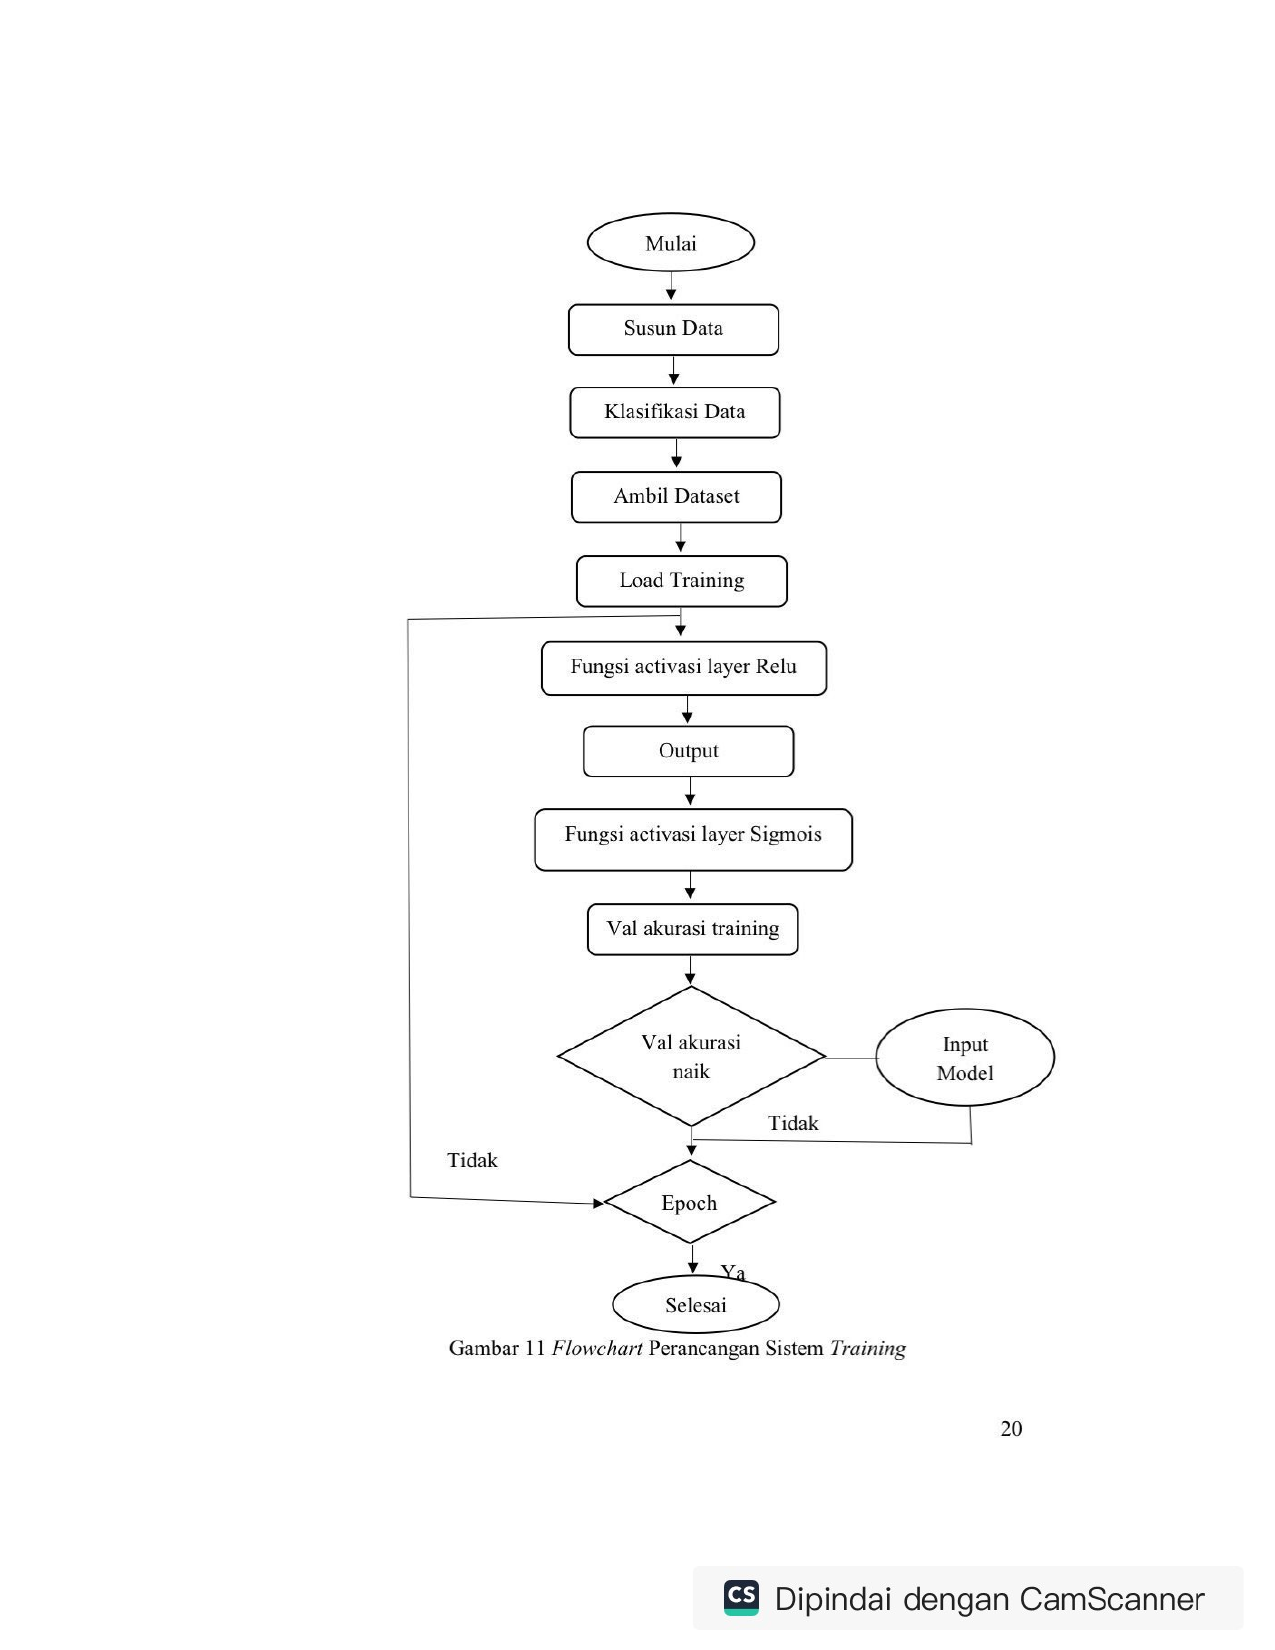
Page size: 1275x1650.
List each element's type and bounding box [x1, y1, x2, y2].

picture [399, 212, 1061, 1438]
picture [692, 1566, 1244, 1630]
